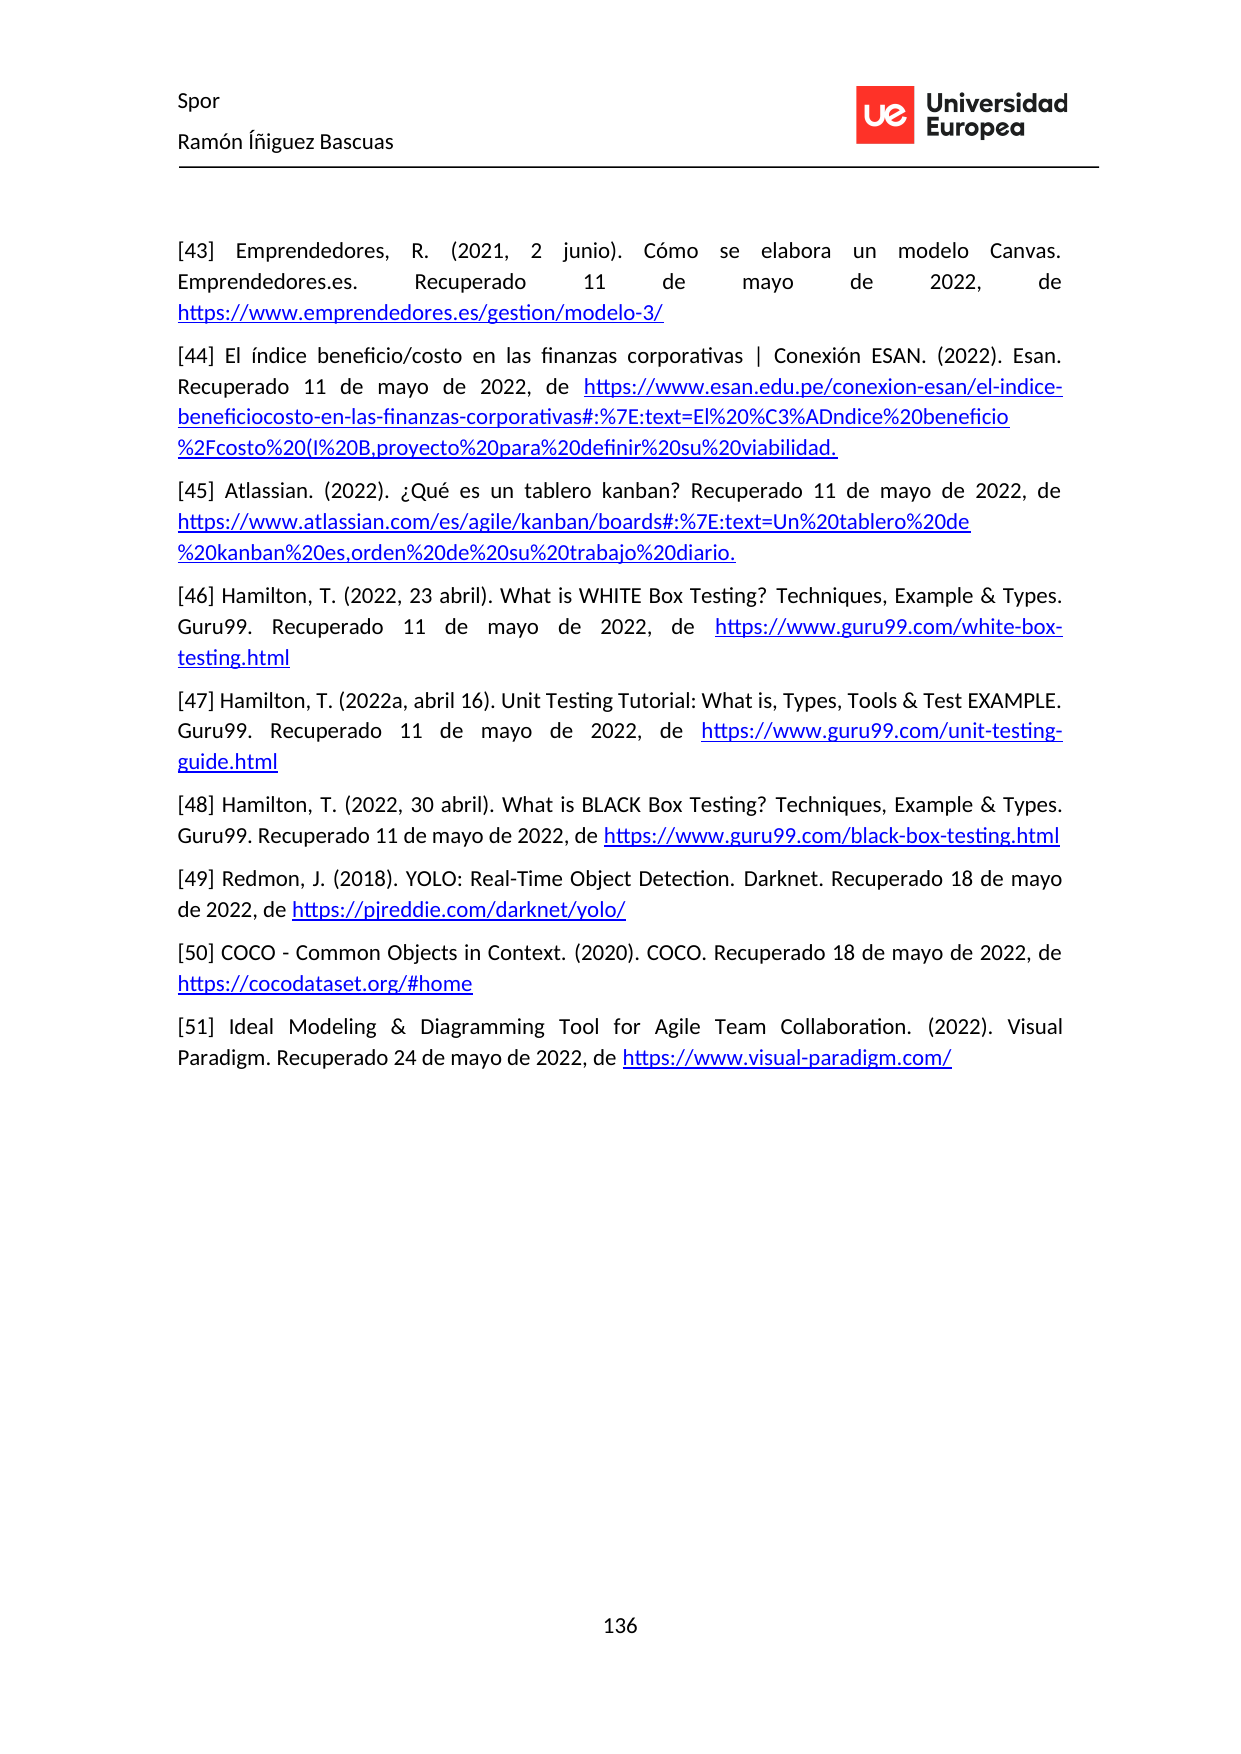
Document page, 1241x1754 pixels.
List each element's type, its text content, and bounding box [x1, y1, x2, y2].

text [48] Hamilton, T. (2022, 30 abril). What is BLACK Box Testing? Techniques, Example & Types. Guru99. Recuperado 11 de mayo de 2022, de https://www.guru99.com/black-box-testing.html [177, 791, 1063, 849]
text [43] Emprendedores, R. (2021, 2 junio). Cómo se elabora un modelo Canvas. Emprendedores.es. Recuperado 11 de mayo de 2022, de https://www.emprendedores.es/gestion/modelo-3/ [177, 236, 1063, 326]
text [47] Hamilton, T. (2022a, abril 16). Unit Testing Tutorial: What is, Types, Tools & Test EXAMPLE. Guru99. Recuperado 11 de mayo de 2022, de https://www.guru99.com/unit-testing-guide.html [177, 686, 1063, 775]
text [46] Hamilton, T. (2022, 23 abril). What is WHITE Box Testing? Techniques, Example & Types. Guru99. Recuperado 11 de mayo de 2022, de https://www.guru99.com/white-box-testing.html [177, 581, 1063, 671]
text [45] Atlassian. (2022). ¿Qué es un tablero kanban? Recuperado 11 de mayo de 2022, de https://www.atlassian.com/es/agile/kanban/boards#:%7E:text=Un%20tablero%20de%20kanban%20es,orden%20de%20su%20trabajo%20diario. [177, 476, 1063, 566]
text [44] El índice beneficio/costo en las finanzas corporativas | Conexión ESAN. (2022). Esan. Recuperado 11 de mayo de 2022, de https://www.esan.edu.pe/conexion-esan/el-indice-beneficiocosto-en-las-finanzas-corporativas#:%7E:text=El%20%C3%ADndice%20beneficio%2Fcosto%20(I%20B,proyecto%20para%20definir%20su%20viabilidad. [177, 341, 1063, 461]
text [49] Redmon, J. (2018). YOLO: Real-Time Object Detection. Darknet. Recuperado 18 de mayo de 2022, de https://pjreddie.com/darknet/yolo/ [177, 864, 1063, 923]
text [51] Ideal Modeling & Diagramming Tool for Agile Team Collaboration. (2022). Visual Paradigm. Recuperado 24 de mayo de 2022, de https://www.visual-paradigm.com/ [177, 1012, 1063, 1071]
picture [856, 86, 1068, 144]
text [50] COCO - Common Objects in Context. (2020). COCO. Recuperado 18 de mayo de 2022, de https://cocodataset.org/#home [177, 938, 1063, 997]
